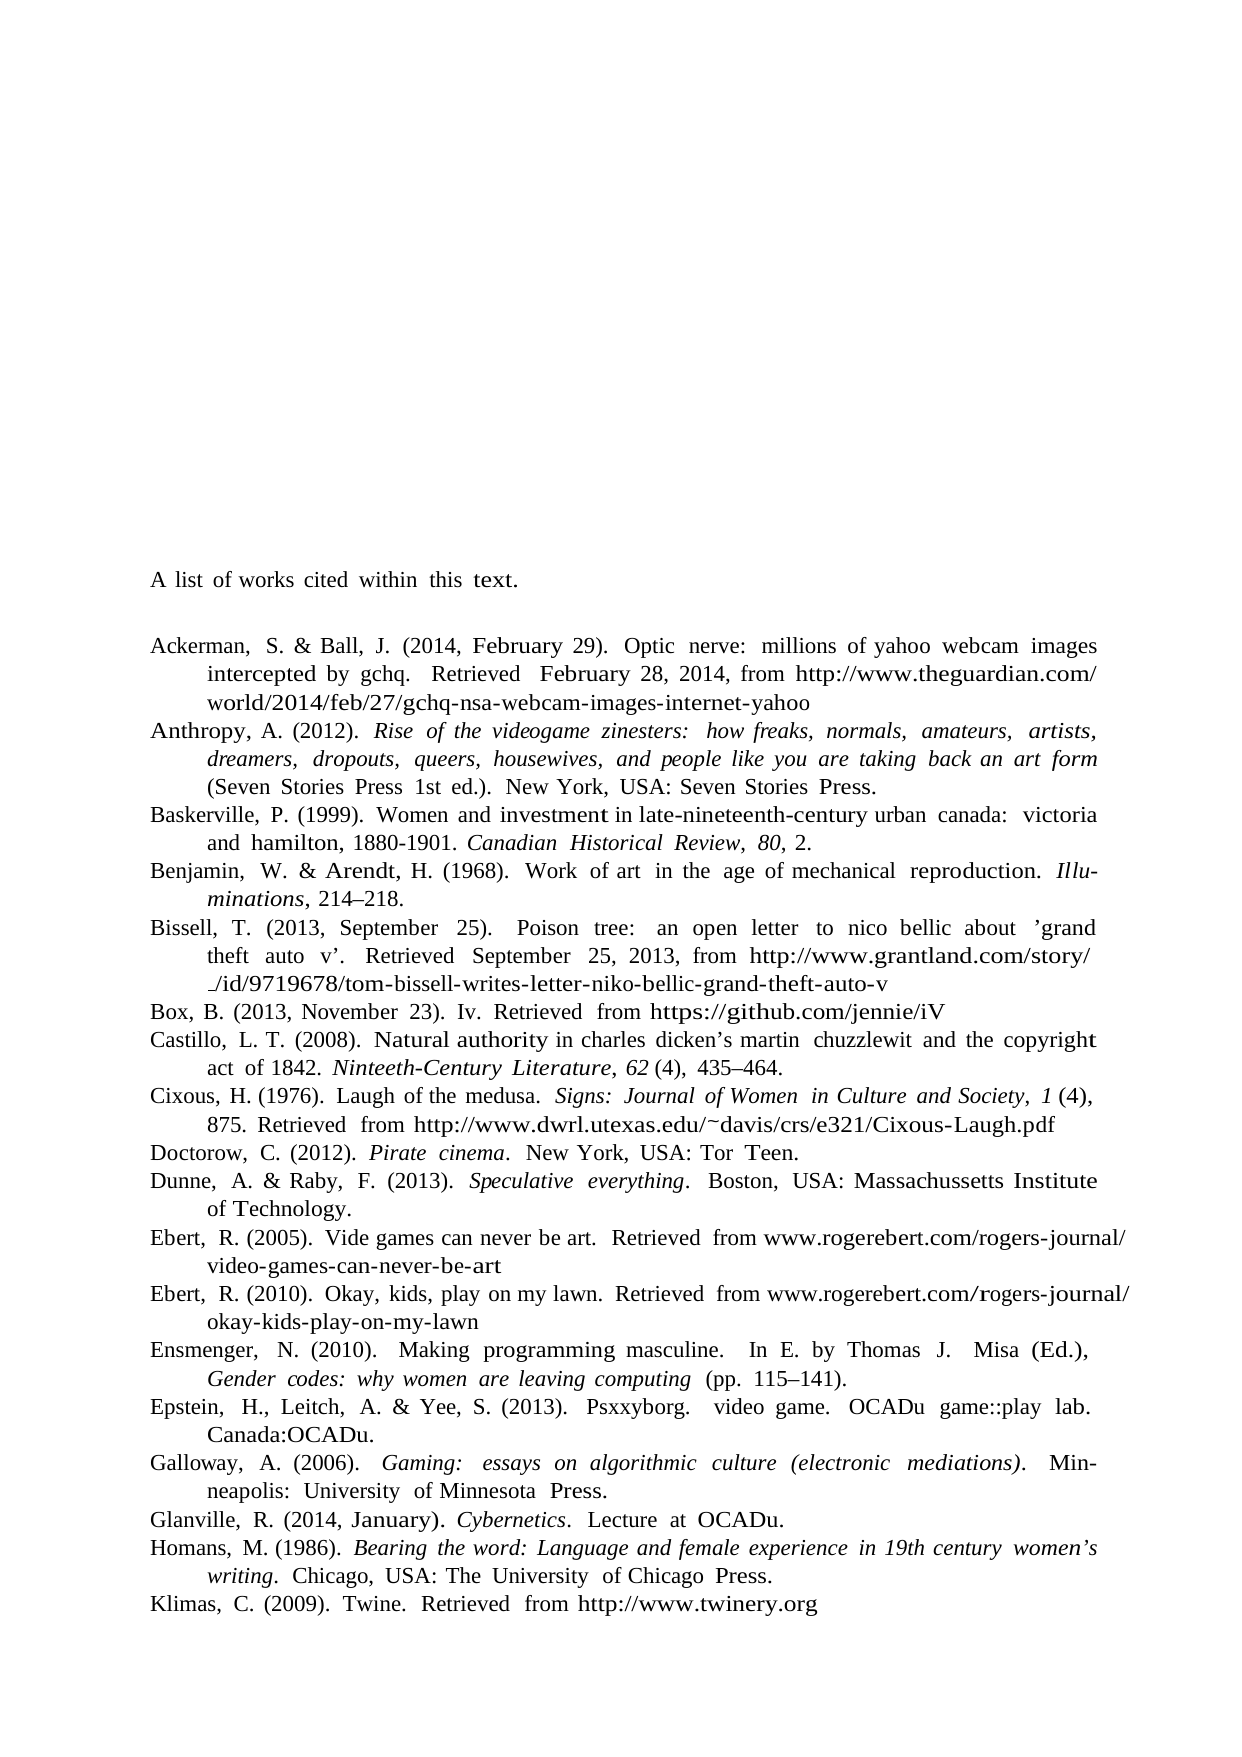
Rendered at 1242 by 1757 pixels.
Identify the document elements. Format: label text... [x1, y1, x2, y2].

text Box, B. (2013, November 23). Iv. Retrieved from https://github.com/jennie/iV [150, 998, 1142, 1024]
text Klimas, C. (2009). Twine. Retrieved from http://www.twinery.org [150, 1590, 1142, 1616]
text Ensmenger, N. (2010). Making programming masculine. In E. by Thomas J. Misa (Ed.), [150, 1336, 1142, 1363]
text A list of works cited within this text. [150, 566, 1142, 592]
text Dunne, A. & Raby, F. (2013). Speculative everything. Boston, USA: Massachussetts Institute of Technology. [150, 1167, 1098, 1222]
text Galloway, A. (2006). Gaming: essays on algorithmic culture (electronic mediations). Min- neapolis: University of Minnesota Press. [150, 1449, 1098, 1504]
text Castillo, L. T. (2008). Natural authority in charles dicken’s martin chuzzlewit and the copyright act of 1842. Ninteeth-Century Literature, 62 (4), 435–464. [150, 1026, 1098, 1081]
text Doctorow, C. (2012). Pirate cinema. New York, USA: Tor Teen. [150, 1139, 1142, 1165]
text Ebert, R. (2010). Okay, kids, play on my lawn. Retrieved from www.rogerebert.com/rogers-journal/ [150, 1280, 1142, 1306]
text Benjamin, W. & Arendt, H. (1968). Work of art in the age of mechanical reproduction. Illu- minations, 214–218. [150, 857, 1098, 912]
text Glanville, R. (2014, January). Cybernetics. Lecture at OCADu. [150, 1506, 1142, 1532]
text /id/9719678/tom-bissell-writes-letter-niko-bellic-grand-theft-auto-v [215, 970, 1142, 996]
text okay-kids-play-on-my-lawn [207, 1308, 1142, 1334]
text Epstein, H., Leitch, A. & Yee, S. (2013). Psxxyborg. video game. OCADu game::play lab. [150, 1393, 1142, 1419]
text Baskerville, P. (1999). Women and investment in late-nineteenth-century urban canada: victoria and hamilton, 1880-1901. Canadian Historical Review, 80, 2. [150, 801, 1098, 856]
text video-games-can-never-be-art [207, 1252, 1142, 1278]
text Homans, M. (1986). Bearing the word: Language and female experience in 19th century women’s writing. Chicago, USA: The University of Chicago Press. [150, 1534, 1098, 1588]
text Gender codes: why women are leaving computing (pp. 115–141). [207, 1365, 1142, 1391]
text Cixous, H. (1976). Laugh of the medusa. Signs: Journal of Women in Culture and Society, 1 (4), [150, 1083, 1142, 1109]
text Canada:OCADu. [207, 1421, 1142, 1447]
text 875. Retrieved from http://www.dwrl.utexas.edu/∼davis/crs/e321/Cixous-Laugh.pdf [207, 1111, 1142, 1137]
text Bissell, T. (2013, September 25). Poison tree: an open letter to nico bellic about ’grand theft auto v’. Retrieved September 25, 2013, from http://www.grantland.com/story/ [150, 914, 1098, 968]
text Ebert, R. (2005). Vide games can never be art. Retrieved from www.rogerebert.com/rogers-journal/ [150, 1223, 1142, 1250]
text Ackerman, S. & Ball, J. (2014, February 29). Optic nerve: millions of yahoo webcam images intercepted by gchq. Retrieved February 28, 2014, from http://www.theguardian.com/ world/2014/feb/27/gchq-nsa-webcam-images-internet-yahoo [150, 632, 1098, 715]
text Anthropy, A. (2012). Rise of the videogame zinesters: how freaks, normals, amateurs, artists, dreamers, dropouts, queers, housewives, and people like you are taking back an art form (Seven Stories Press 1st ed.). New York, USA: Seven Stories Press. [150, 717, 1098, 799]
